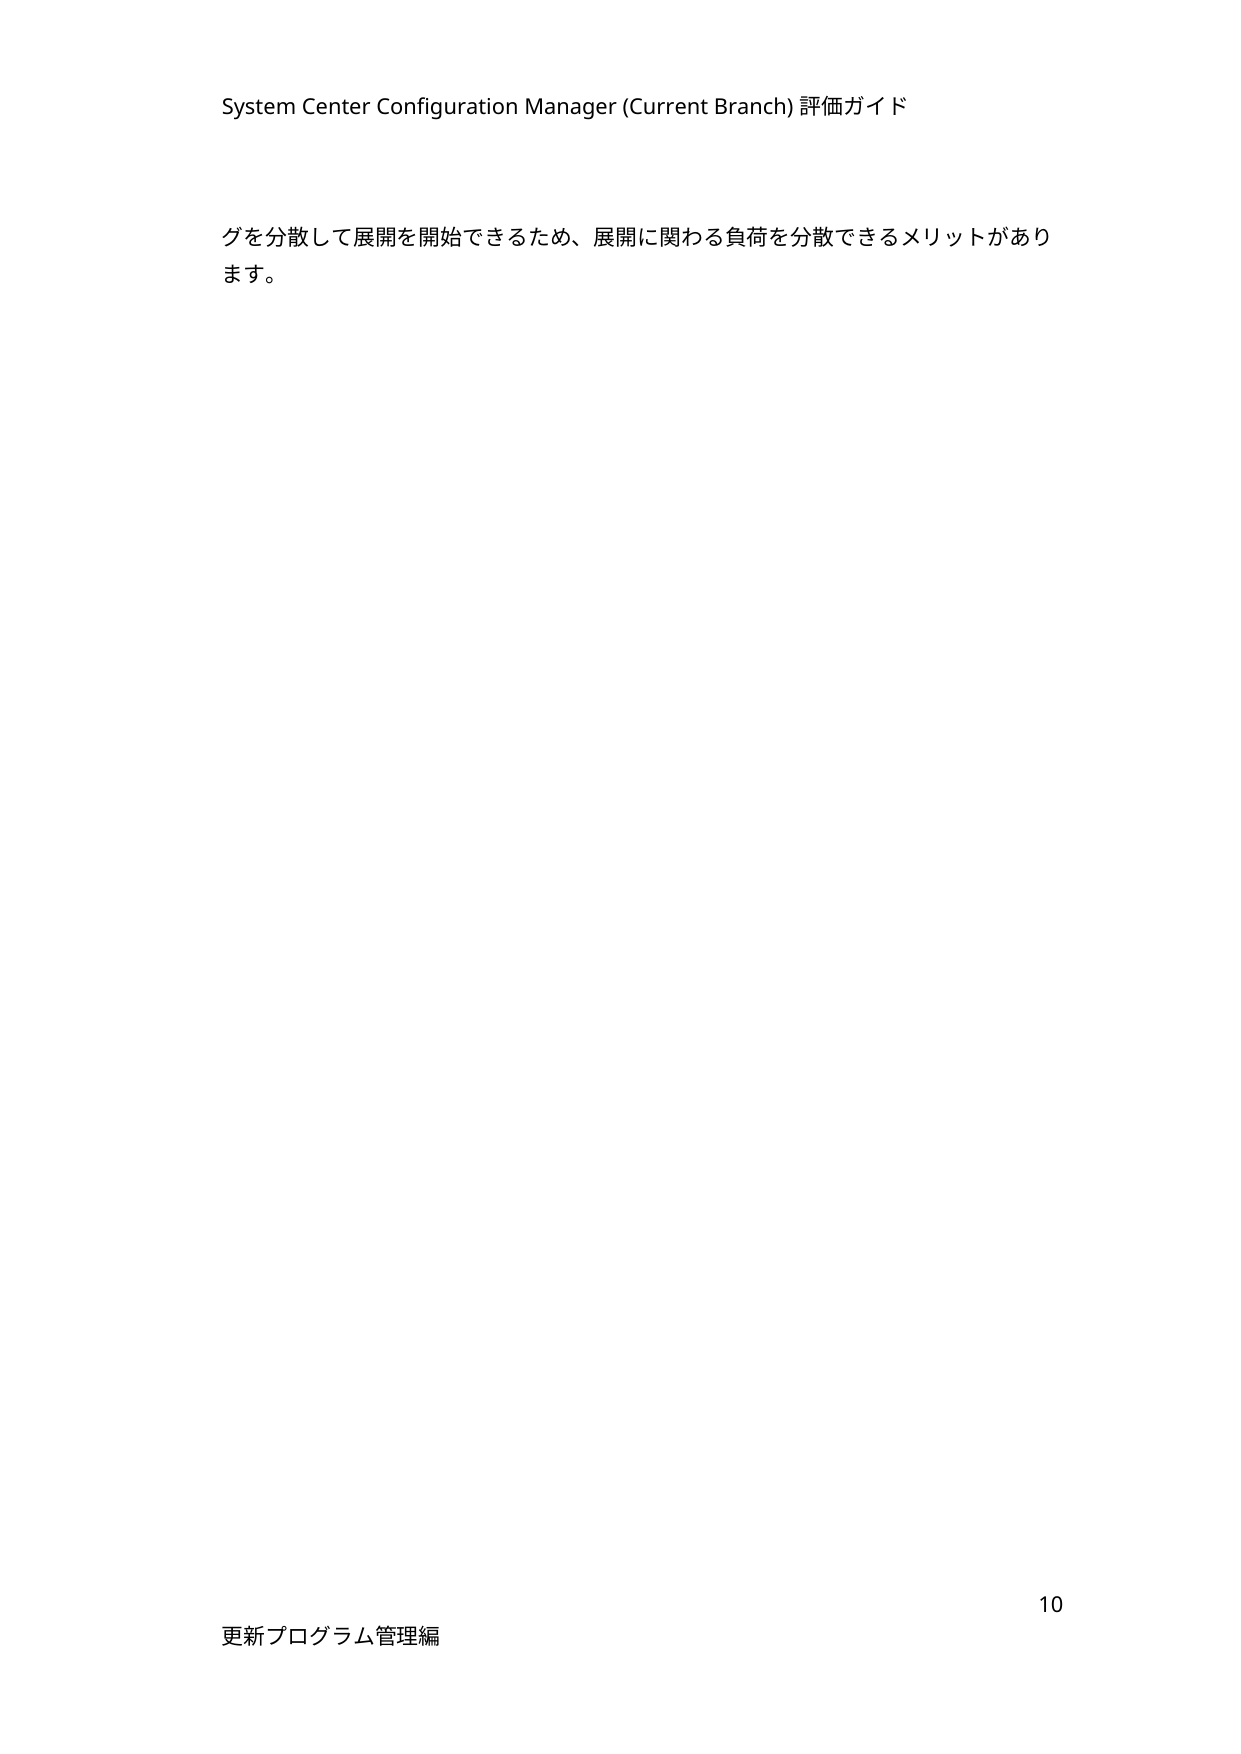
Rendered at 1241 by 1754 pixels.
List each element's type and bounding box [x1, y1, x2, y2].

text [222, 217, 1063, 292]
